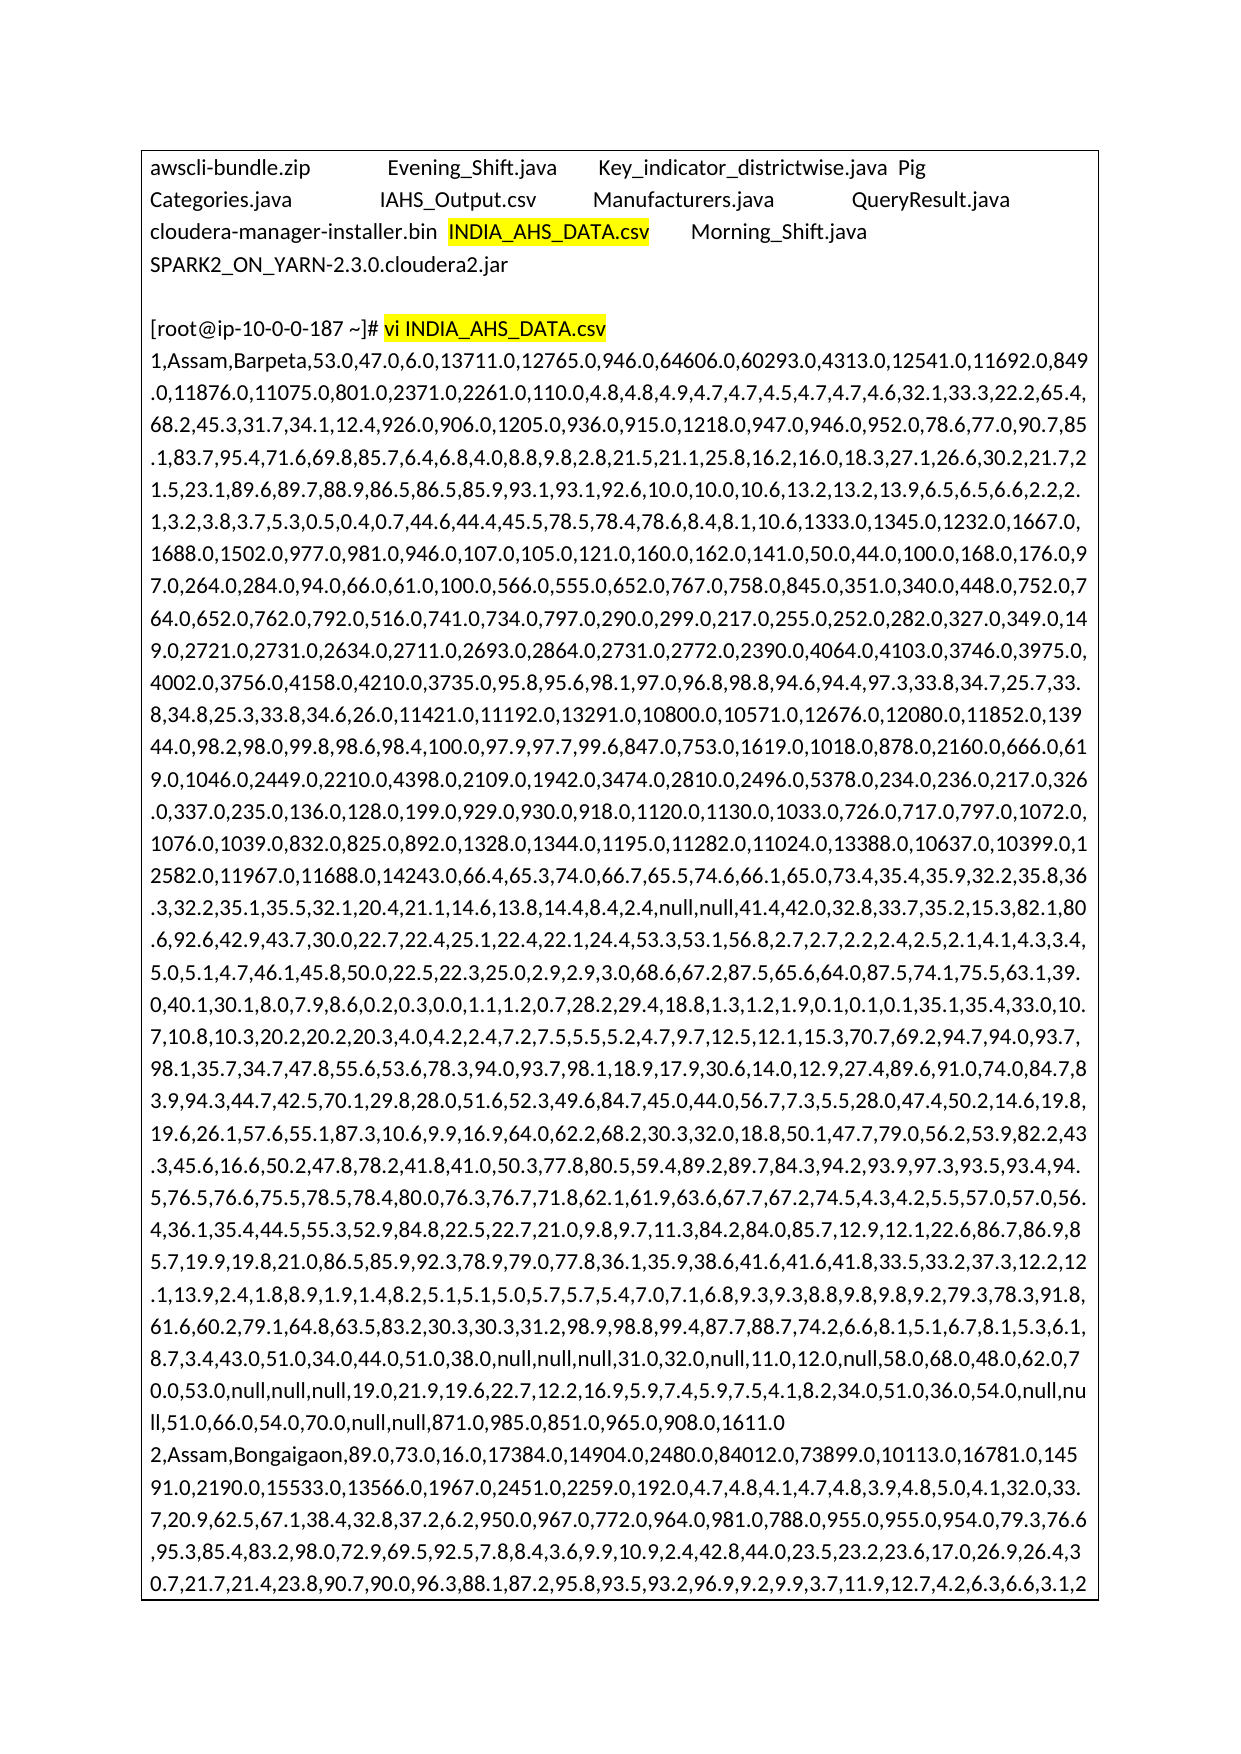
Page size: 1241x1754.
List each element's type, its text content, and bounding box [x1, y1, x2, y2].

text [142, 1437, 1098, 1599]
text cloudera-manager-installer.bin INDIA_AHS_DATA.csv Morning_Shift.java SPARK2_ON_YARN-2.3.0.cloudera2.jar [142, 214, 1098, 278]
text Categories.java IAHS_Output.csv Manufacturers.java QueryResult.java [142, 182, 1098, 213]
text 1,Assam,Barpeta,53.0,47.0,6.0,13711.0,12765.0,946.0,64606.0,60293.0,4313.0,12541.0,11692.0,849.0,11876.0,11075.0,801.0,2371.0,2261.0,110.0,4.8,4.8,4.9,4.7,4.7,4.5,4.7,4.7,4.6,32.1,33.3,22.2,65.4,68.2,45.3,31.7,34.1,12.4,926.0,906.0,1205.0,936.0,915.0,1218.0,947.0,946.0,952.0,78.6,77.0,90.7,85.1,83.7,95.4,71.6,69.8,85.7,6.4,6.8,4.0,8.8,9.8,2.8,21.5,21.1,25.8,16.2,16.0,18.3,27.1,26.6,30.2,21.7,21.5,23.1,89.6,89.7,88.9,86.5,86.5,85.9,93.1,93.1,92.6,10.0,10.0,10.6,13.2,13.2,13.9,6.5,6.5,6.6,2.2,2.1,3.2,3.8,3.7,5.3,0.5,0.4,0.7,44.6,44.4,45.5,78.5,78.4,78.6,8.4,8.1,10.6,1333.0,1345.0,1232.0,1667.0,1688.0,1502.0,977.0,981.0,946.0,107.0,105.0,121.0,160.0,162.0,141.0,50.0,44.0,100.0,168.0,176.0,97.0,264.0,284.0,94.0,66.0,61.0,100.0,566.0,555.0,652.0,767.0,758.0,845.0,351.0,340.0,448.0,752.0,764.0,652.0,762.0,792.0,516.0,741.0,734.0,797.0,290.0,299.0,217.0,255.0,252.0,282.0,327.0,349.0,149.0,2721.0,2731.0,2634.0,2711.0,2693.0,2864.0,2731.0,2772.0,2390.0,4064.0,4103.0,3746.0,3975.0,4002.0,3756.0,4158.0,4210.0,3735.0,95.8,95.6,98.1,97.0,96.8,98.8,94.6,94.4,97.3,33.8,34.7,25.7,33.8,34.8,25.3,33.8,34.6,26.0,11421.0,11192.0,13291.0,10800.0,10571.0,12676.0,12080.0,11852.0,13944.0,98.2,98.0,99.8,98.6,98.4,100.0,97.9,97.7,99.6,847.0,753.0,1619.0,1018.0,878.0,2160.0,666.0,619.0,1046.0,2449.0,2210.0,4398.0,2109.0,1942.0,3474.0,2810.0,2496.0,5378.0,234.0,236.0,217.0,326.0,337.0,235.0,136.0,128.0,199.0,929.0,930.0,918.0,1120.0,1130.0,1033.0,726.0,717.0,797.0,1072.0,1076.0,1039.0,832.0,825.0,892.0,1328.0,1344.0,1195.0,11282.0,11024.0,13388.0,10637.0,10399.0,12582.0,11967.0,11688.0,14243.0,66.4,65.3,74.0,66.7,65.5,74.6,66.1,65.0,73.4,35.4,35.9,32.2,35.8,36.3,32.2,35.1,35.5,32.1,20.4,21.1,14.6,13.8,14.4,8.4,2.4,null,null,41.4,42.0,32.8,33.7,35.2,15.3,82.1,80.6,92.6,42.9,43.7,30.0,22.7,22.4,25.1,22.4,22.1,24.4,53.3,53.1,56.8,2.7,2.7,2.2,2.4,2.5,2.1,4.1,4.3,3.4,5.0,5.1,4.7,46.1,45.8,50.0,22.5,22.3,25.0,2.9,2.9,3.0,68.6,67.2,87.5,65.6,64.0,87.5,74.1,75.5,63.1,39.0,40.1,30.1,8.0,7.9,8.6,0.2,0.3,0.0,1.1,1.2,0.7,28.2,29.4,18.8,1.3,1.2,1.9,0.1,0.1,0.1,35.1,35.4,33.0,10.7,10.8,10.3,20.2,20.2,20.3,4.0,4.2,2.4,7.2,7.5,5.5,5.2,4.7,9.7,12.5,12.1,15.3,70.7,69.2,94.7,94.0,93.7,98.1,35.7,34.7,47.8,55.6,53.6,78.3,94.0,93.7,98.1,18.9,17.9,30.6,14.0,12.9,27.4,89.6,91.0,74.0,84.7,83.9,94.3,44.7,42.5,70.1,29.8,28.0,51.6,52.3,49.6,84.7,45.0,44.0,56.7,7.3,5.5,28.0,47.4,50.2,14.6,19.8,19.6,26.1,57.6,55.1,87.3,10.6,9.9,16.9,64.0,62.2,68.2,30.3,32.0,18.8,50.1,47.7,79.0,56.2,53.9,82.2,43.3,45.6,16.6,50.2,47.8,78.2,41.8,41.0,50.3,77.8,80.5,59.4,89.2,89.7,84.3,94.2,93.9,97.3,93.5,93.4,94.5,76.5,76.6,75.5,78.5,78.4,80.0,76.3,76.7,71.8,62.1,61.9,63.6,67.7,67.2,74.5,4.3,4.2,5.5,57.0,57.0,56.4,36.1,35.4,44.5,55.3,52.9,84.8,22.5,22.7,21.0,9.8,9.7,11.3,84.2,84.0,85.7,12.9,12.1,22.6,86.7,86.9,85.7,19.9,19.8,21.0,86.5,85.9,92.3,78.9,79.0,77.8,36.1,35.9,38.6,41.6,41.6,41.8,33.5,33.2,37.3,12.2,12.1,13.9,2.4,1.8,8.9,1.9,1.4,8.2,5.1,5.1,5.0,5.7,5.7,5.4,7.0,7.1,6.8,9.3,9.3,8.8,9.8,9.8,9.2,79.3,78.3,91.8,61.6,60.2,79.1,64.8,63.5,83.2,30.3,30.3,31.2,98.9,98.8,99.4,87.7,88.7,74.2,6.6,8.1,5.1,6.7,8.1,5.3,6.1,8.7,3.4,43.0,51.0,34.0,44.0,51.0,38.0,null,null,null,31.0,32.0,null,11.0,12.0,null,58.0,68.0,48.0,62.0,70.0,53.0,null,null,null,19.0,21.9,19.6,22.7,12.2,16.9,5.9,7.4,5.9,7.5,4.1,8.2,34.0,51.0,36.0,54.0,null,null,51.0,66.0,54.0,70.0,null,null,871.0,985.0,851.0,965.0,908.0,1611.0 [142, 343, 1098, 1436]
text awscli-bundle.zip Evening_Shift.java Key_indicator_districtwise.java Pig [142, 151, 1098, 181]
text [root@ip-10-0-0-187 ~]# vi INDIA_AHS_DATA.csv [142, 311, 1098, 342]
